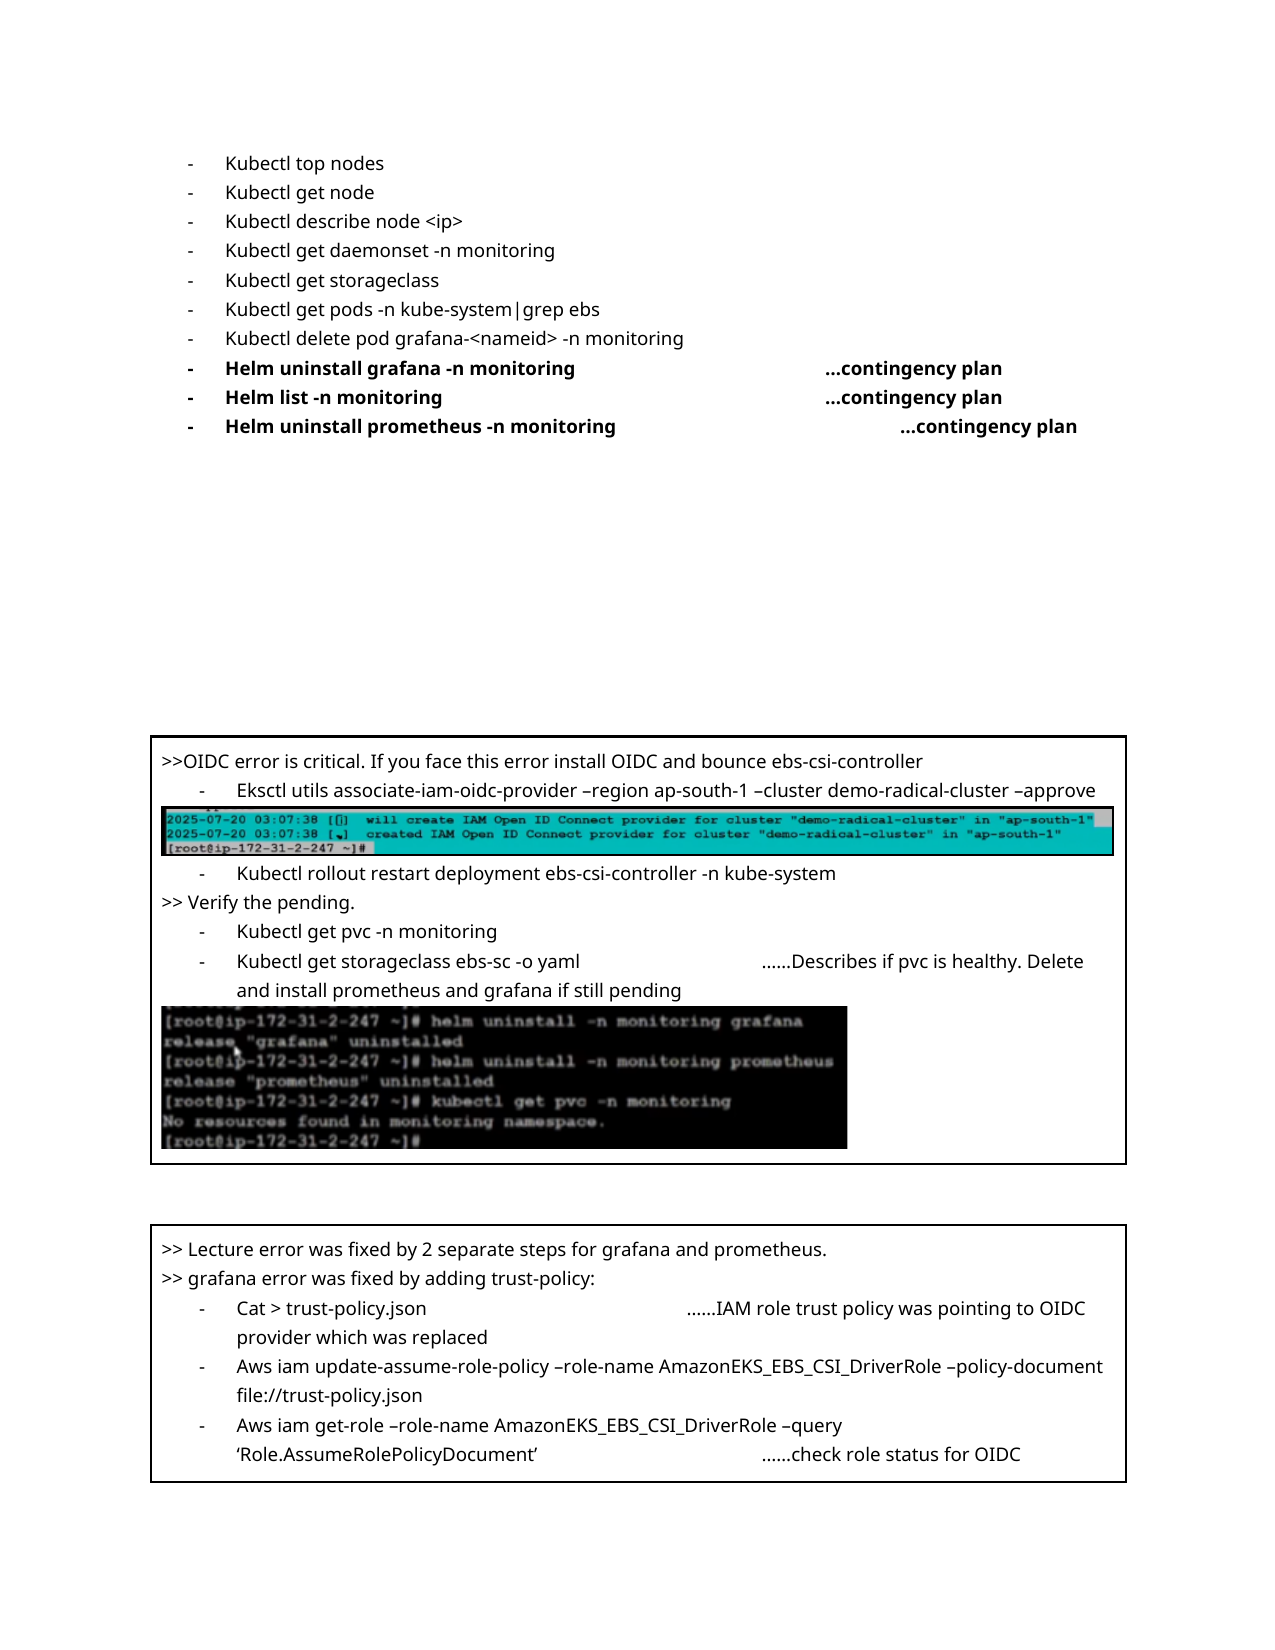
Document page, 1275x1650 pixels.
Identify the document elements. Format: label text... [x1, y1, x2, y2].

list Kubectl get daemonset -n monitoring [187, 238, 1125, 263]
list Kubectl get pods -n kube-system|grep ebs [187, 296, 1125, 322]
list Kubectl get storageclass [187, 267, 1125, 293]
list Helm uninstall prometheus -n monitoring …contingency plan [187, 413, 1125, 439]
list Helm list -n monitoring …contingency plan [187, 384, 1125, 410]
list Kubectl delete pod grafana-<nameid> -n monitoring [187, 326, 1125, 351]
list Kubectl get node [187, 179, 1125, 205]
picture [161, 1006, 848, 1149]
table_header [152, 1226, 1125, 1481]
list Helm uninstall grafana -n monitoring …contingency plan [187, 355, 1125, 380]
list Kubectl top nodes [187, 150, 1125, 176]
picture [164, 809, 1112, 854]
list Kubectl describe node <ip> [187, 208, 1125, 234]
table_header >>OIDC error is critical. If you face this error install OIDC and bounce ebs-csi-controller Eksctl utils associate-iam-oidc-provider –region ap-south-1 –cluster demo-radical-cluster –approve Kubectl rollout restart deployment ebs-csi-controller -n kube-system >> Verify the pending. Kubectl get pvc -n monitoring Kubectl get storageclass ebs-sc -o yaml ……Describes if pvc is healthy. Delete and install prometheus and grafana if still pending [152, 738, 1125, 1163]
